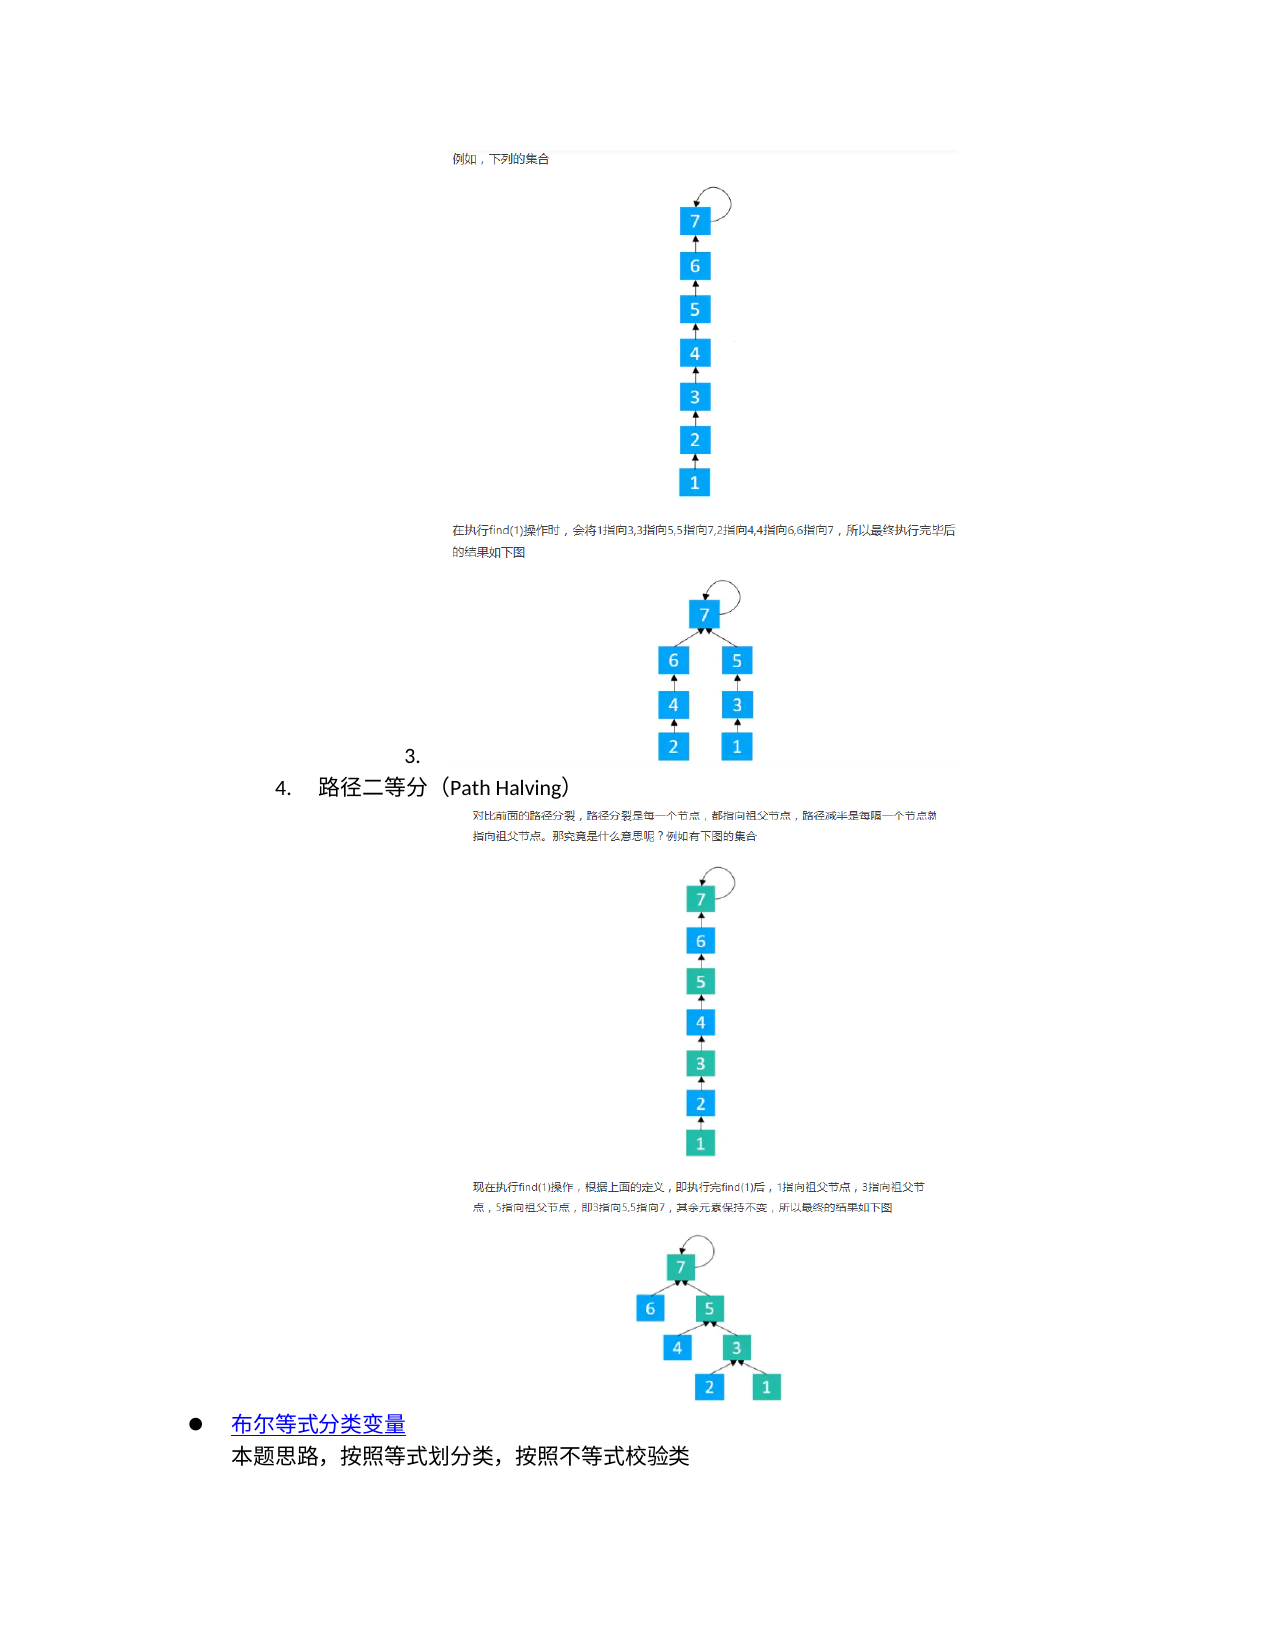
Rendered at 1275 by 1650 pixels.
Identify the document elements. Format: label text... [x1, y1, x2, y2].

picture [470, 801, 937, 1408]
picture [447, 150, 959, 764]
list 路径二等分（Path Halving） [275, 770, 1087, 802]
text 本题思路，按照等式划分类，按照不等式校验类 [231, 1439, 1087, 1471]
list 布尔等式分类变量 [187, 1407, 1087, 1439]
